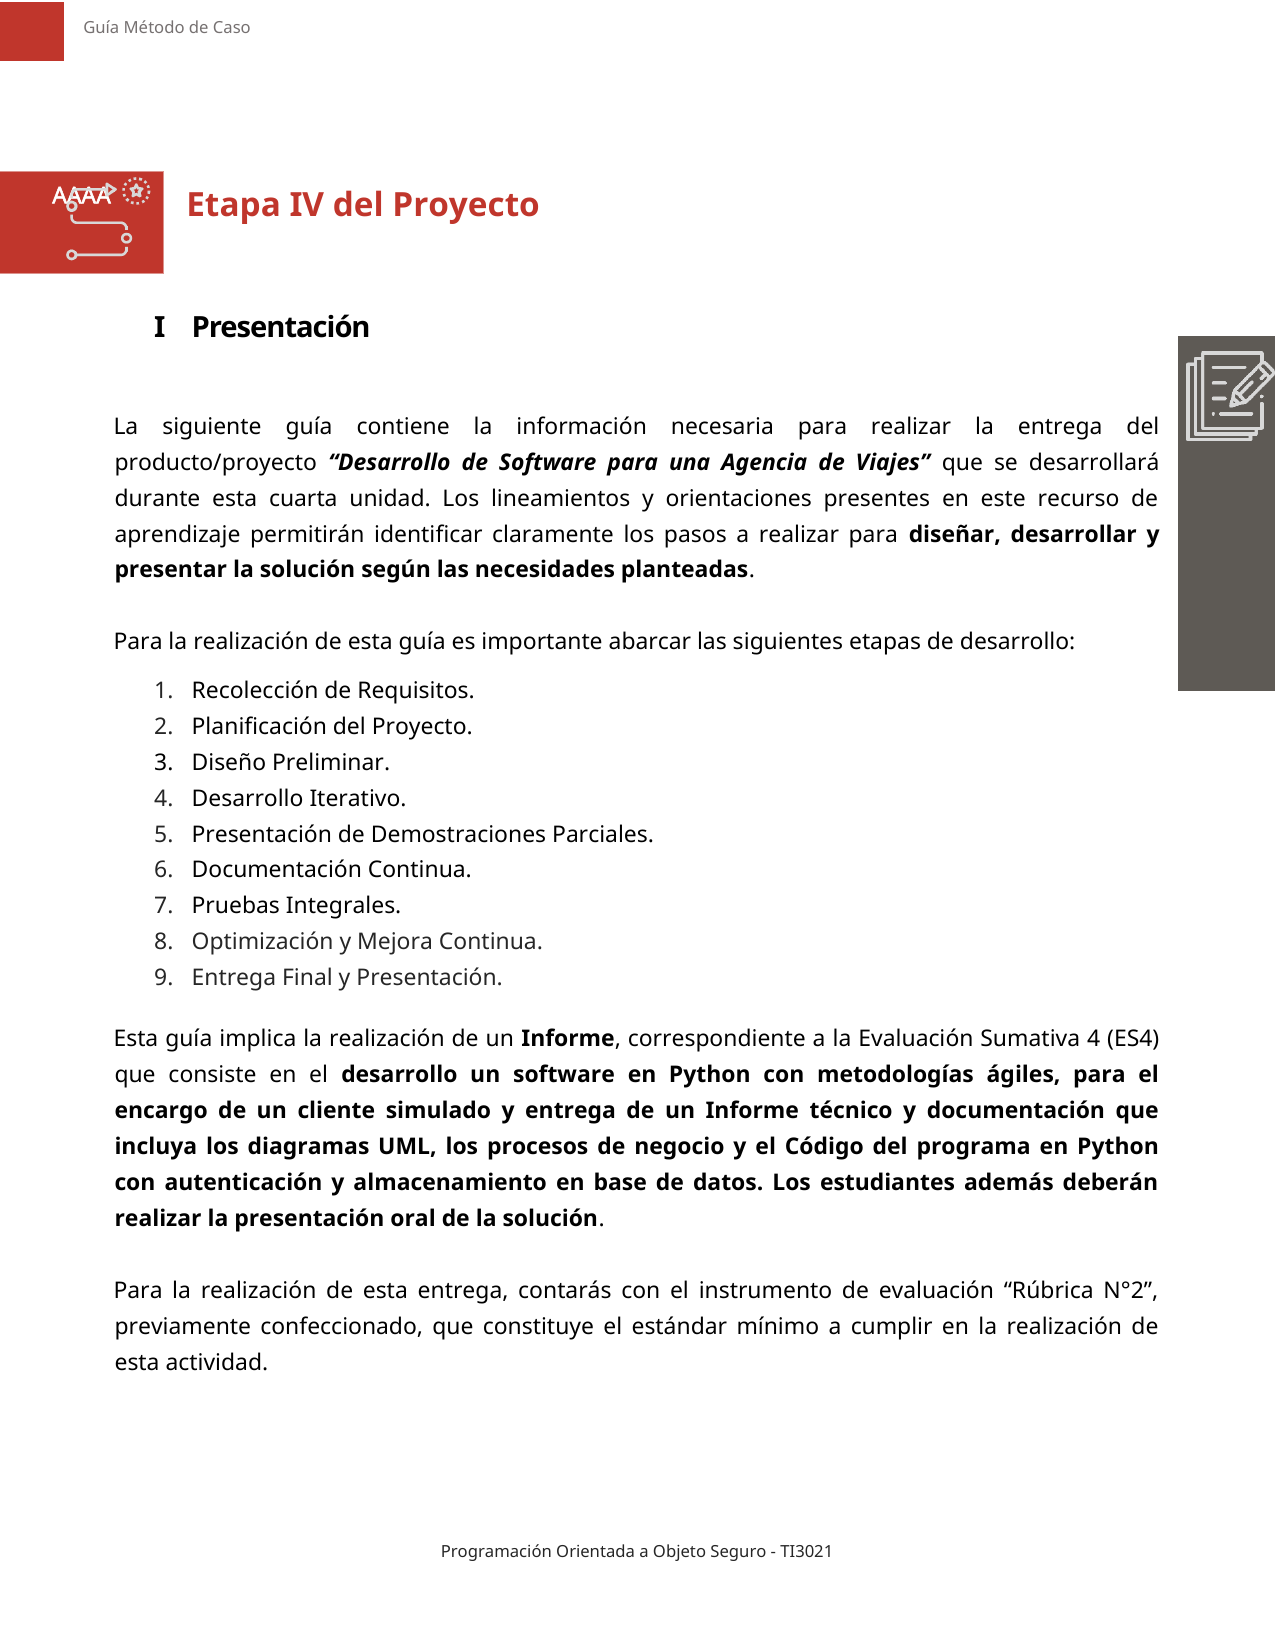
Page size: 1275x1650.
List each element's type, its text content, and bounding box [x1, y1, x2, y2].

text La siguiente guía contiene la información necesaria para realizar la entrega del producto/proyecto “Desarrollo de Software para una Agencia de Viajes” que se desarrollará durante esta cuarta unidad. Los lineamientos y orientaciones presentes en este recurso de aprendizaje permitirán identificar claramente los pasos a realizar para diseñar, desarrollar y presentar la solución según las necesidades planteadas. [113, 410, 1160, 585]
text Para la realización de esta entrega, contarás con el instrumento de evaluación “Rúbrica N°2”, previamente confeccionado, que constituye el estándar mínimo a cumplir en la realización de esta actividad. [113, 1274, 1160, 1377]
text Esta guía implica la realización de un Informe, correspondiente a la Evaluación Sumativa 4 (ES4) que consiste en el desarrollo un software en Python con metodologías ágiles, para el encargo de un cliente simulado y entrega de un Informe técnico y documentación que incluya los diagramas UML, los procesos de negocio y el Código del programa en Python con autenticación y almacenamiento en base de datos. Los estudiantes además deberán realizar la presentación oral de la solución. [113, 1022, 1160, 1233]
list Optimización y Mejora Continua. [154, 925, 1158, 957]
list Pruebas Integrales. [154, 889, 1158, 921]
list Desarrollo Iterativo. [154, 782, 1158, 813]
list Recolección de Requisitos. [154, 674, 1158, 705]
list Planificación del Proyecto. [154, 710, 1158, 741]
list Documentación Continua. [154, 853, 1158, 885]
list Diseño Preliminar. [154, 746, 1158, 777]
subtitle Etapa IV del Proyecto [164, 180, 1158, 226]
list Entrega Final y Presentación. [154, 961, 1158, 992]
title Presentación [154, 306, 1158, 346]
list Presentación de Demostraciones Parciales. [154, 817, 1158, 849]
text Para la realización de esta guía es importante abarcar las siguientes etapas de desarrollo: [113, 625, 1160, 657]
